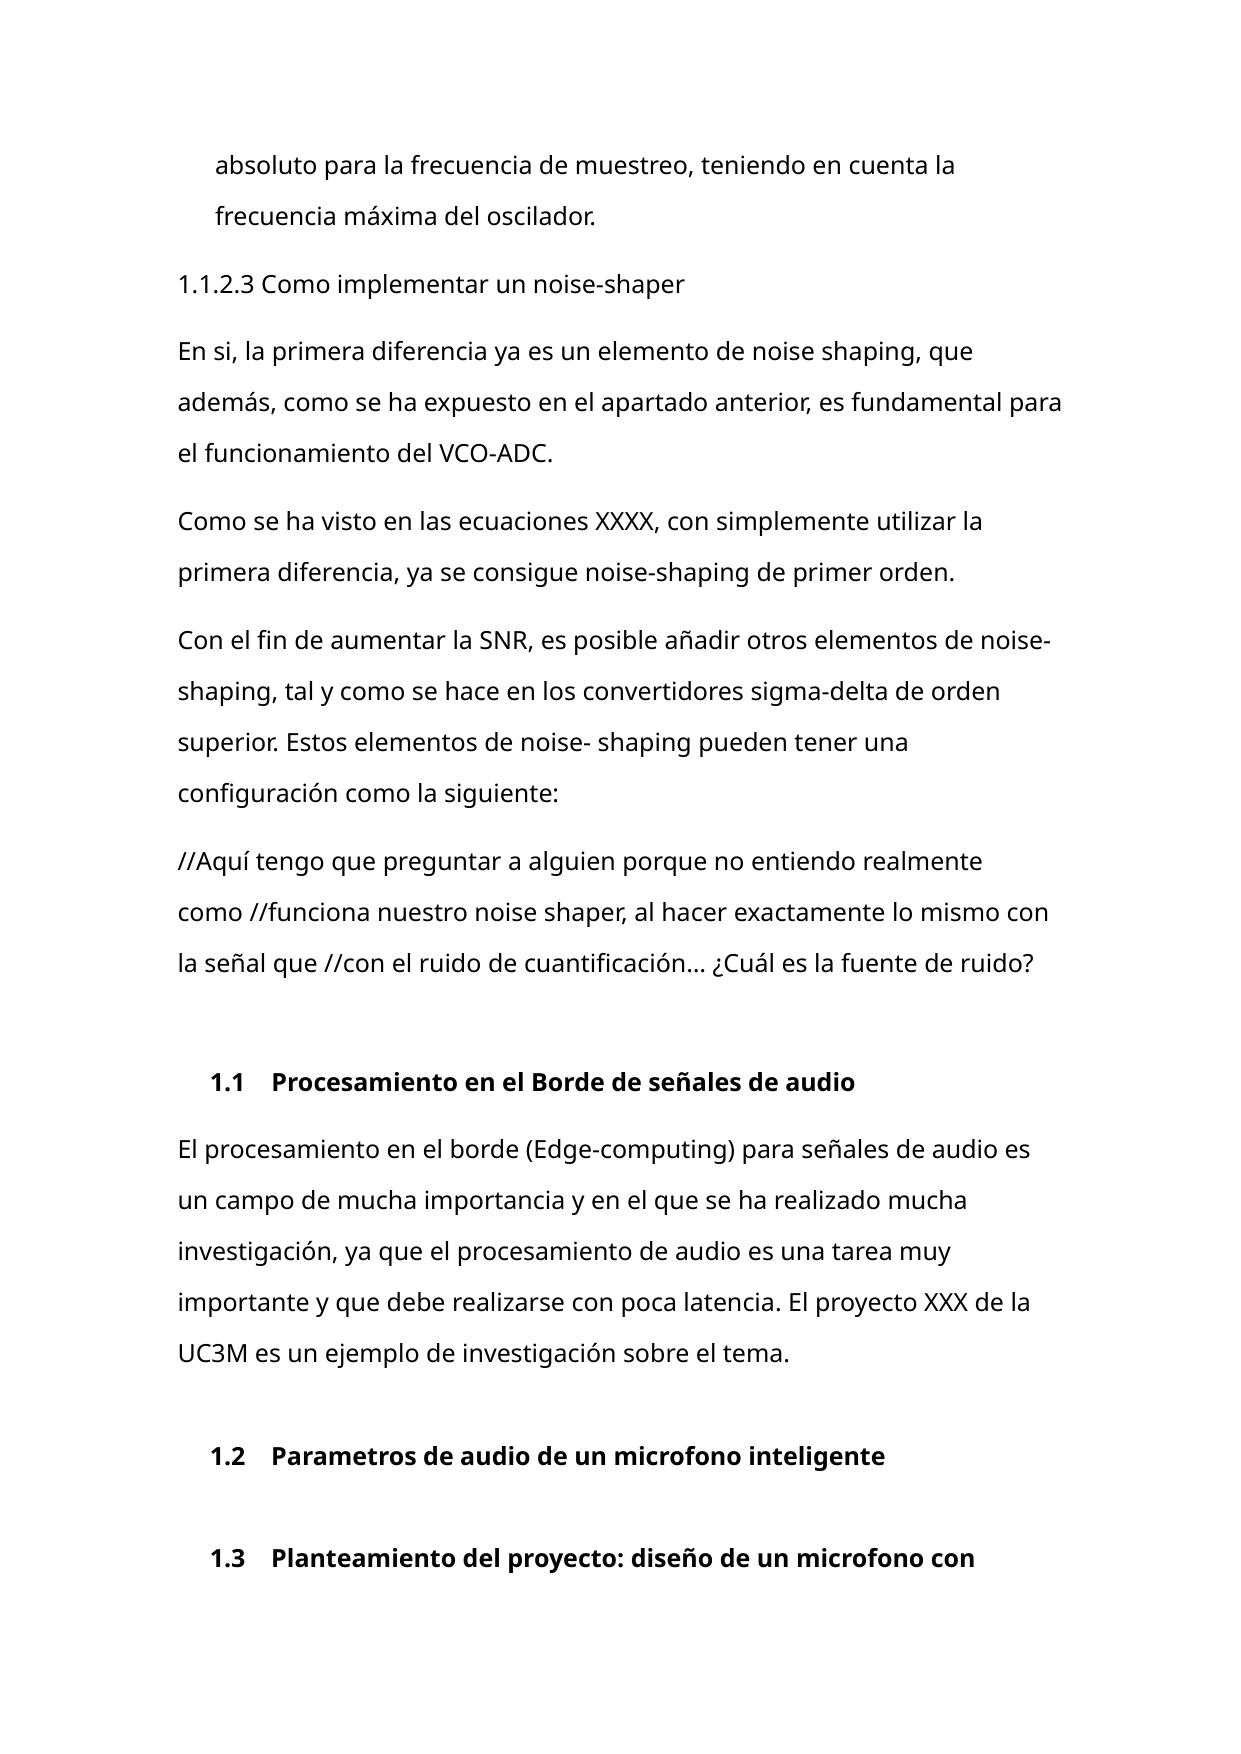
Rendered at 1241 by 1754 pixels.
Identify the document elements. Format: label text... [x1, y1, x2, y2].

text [177, 1132, 1063, 1574]
text //Aquí tengo que preguntar a alguien porque no entiendo realmente como //funciona nuestro noise shaper, al hacer exactamente lo mismo con la señal que //con el ruido de cuantificación… ¿Cuál es la fuente de ruido? [177, 843, 1063, 979]
text Con el fin de aumentar la SNR, es posible añadir otros elementos de noise-shaping, tal y como se hace en los convertidores sigma-delta de orden superior. Estos elementos de noise- shaping pueden tener una configuración como la siguiente: [177, 623, 1063, 810]
text 1.1.2.3 Como implementar un noise-shaper [177, 266, 1063, 300]
text Como se ha visto en las ecuaciones XXXX, con simplemente utilizar la primera diferencia, ya se consigue noise-shaping de primer orden. [177, 504, 1063, 589]
text En si, la primera diferencia ya es un elemento de noise shaping, que además, como se ha expuesto en el apartado anterior, es fundamental para el funcionamiento del VCO-ADC. [177, 334, 1063, 470]
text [215, 148, 1063, 233]
text 1.1 Procesamiento en el Borde de señales de audio [177, 1013, 1063, 1098]
